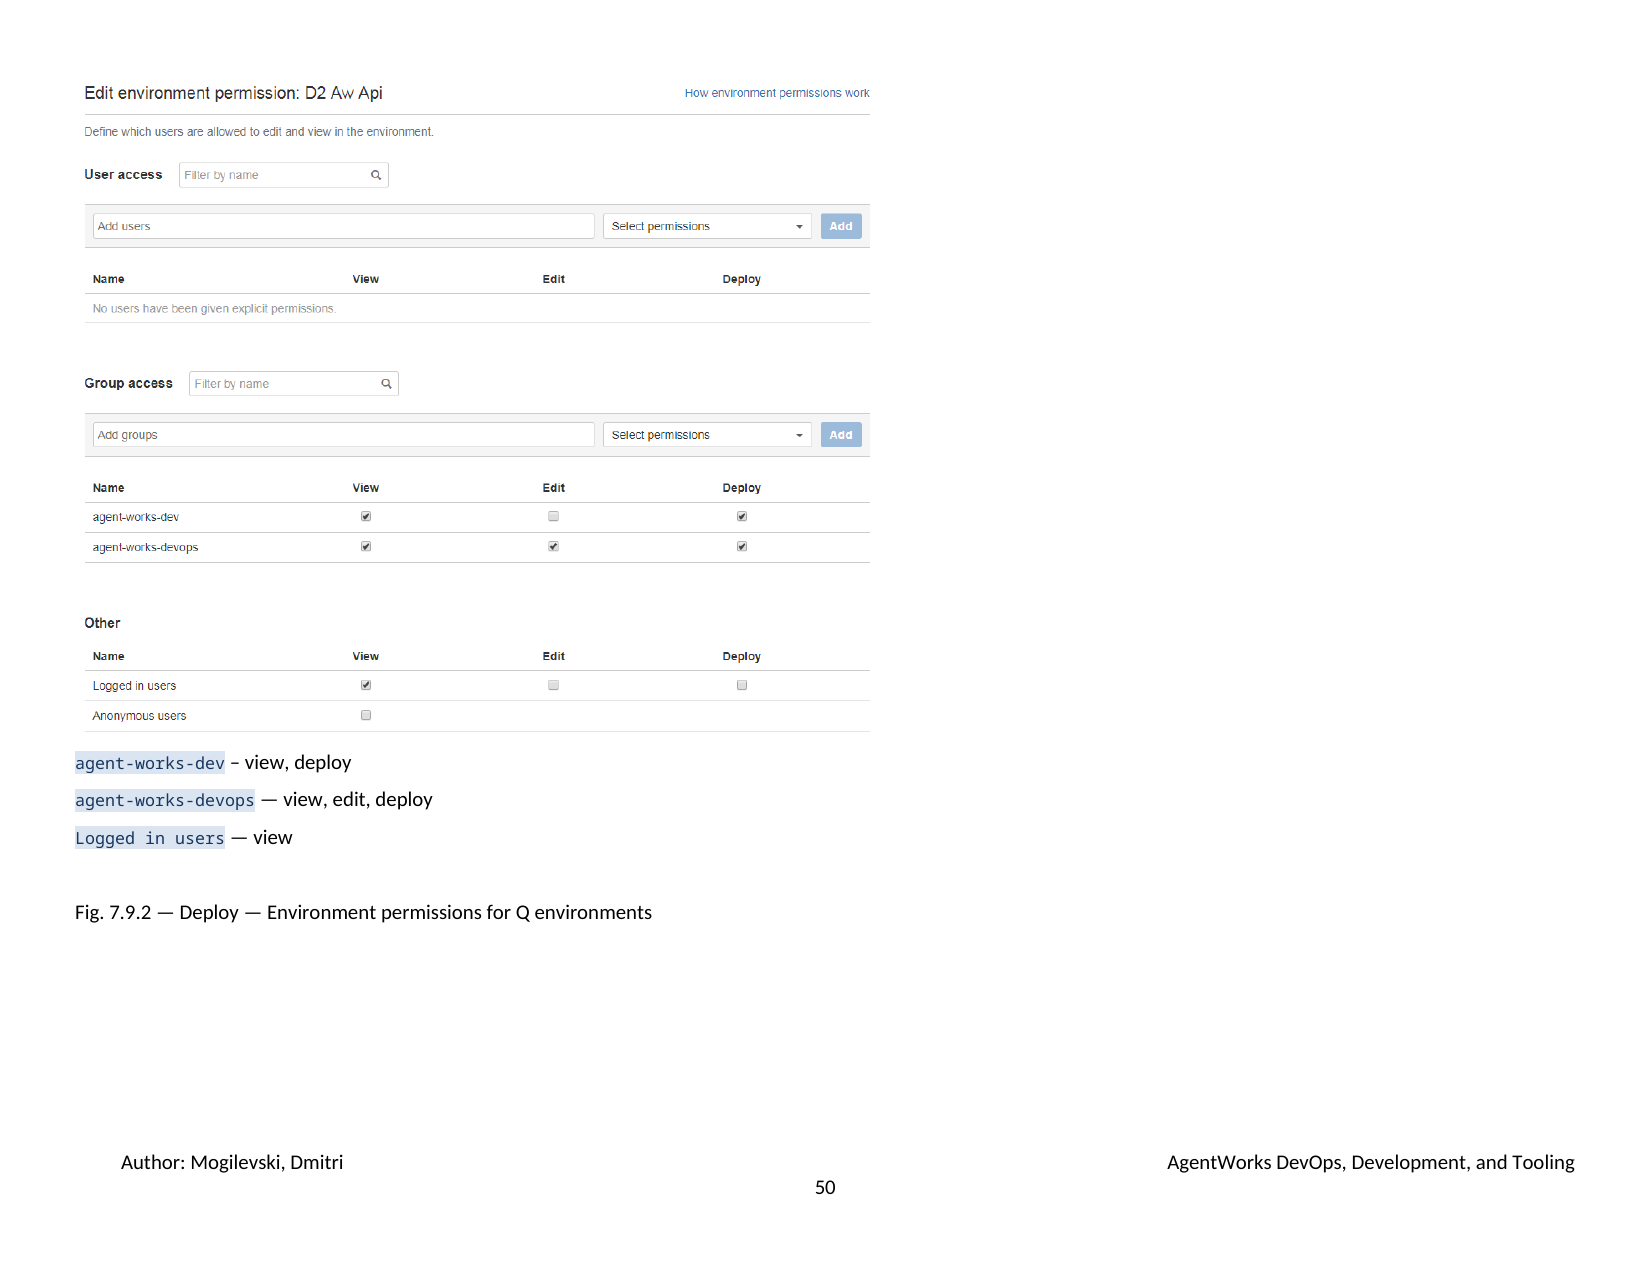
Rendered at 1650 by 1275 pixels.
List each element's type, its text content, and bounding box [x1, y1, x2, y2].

picture [75, 75, 873, 737]
text agent-works-devops — view, edit, deploy [75, 787, 1575, 812]
text Logged in users — view [75, 824, 1575, 849]
text agent-works-dev – view, deploy [75, 749, 1575, 774]
text Fig. 7.9.2 — Deploy — Environment permissions for Q environments [75, 899, 1575, 924]
